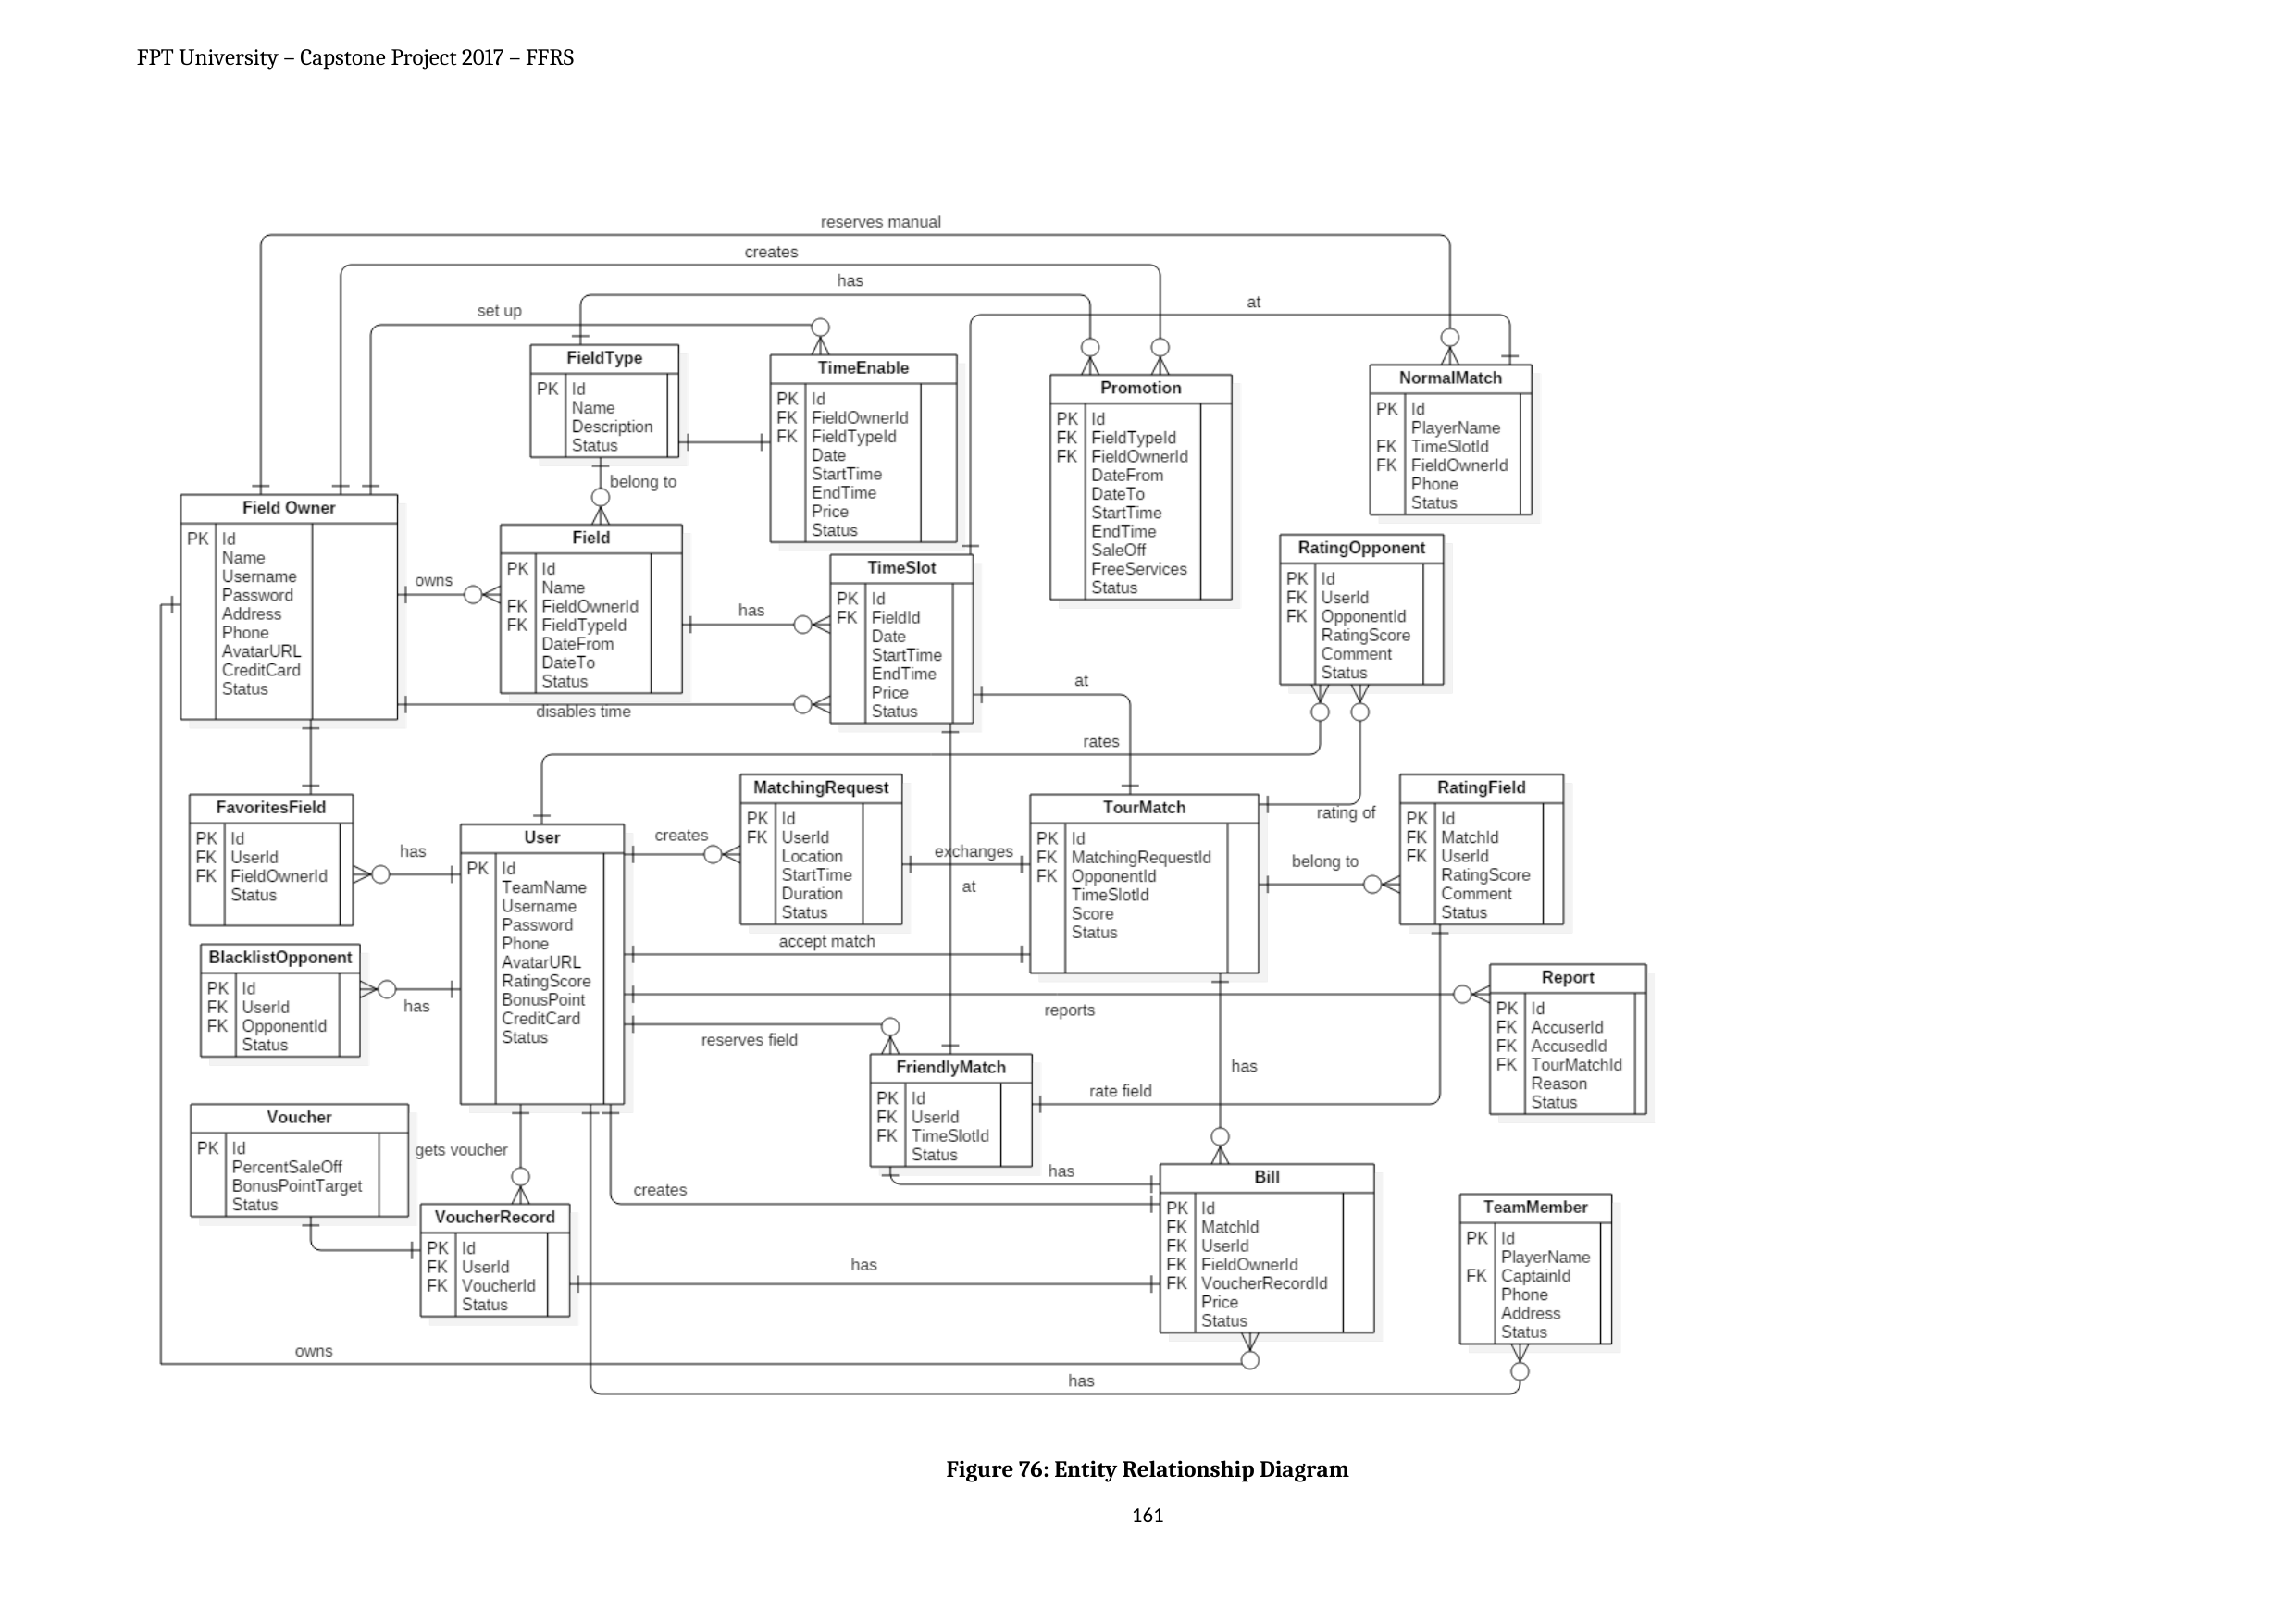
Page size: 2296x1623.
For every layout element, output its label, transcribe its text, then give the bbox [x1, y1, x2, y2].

picture [136, 203, 1696, 1445]
text Figure 76: Entity Relationship Diagram [137, 1456, 2159, 1482]
